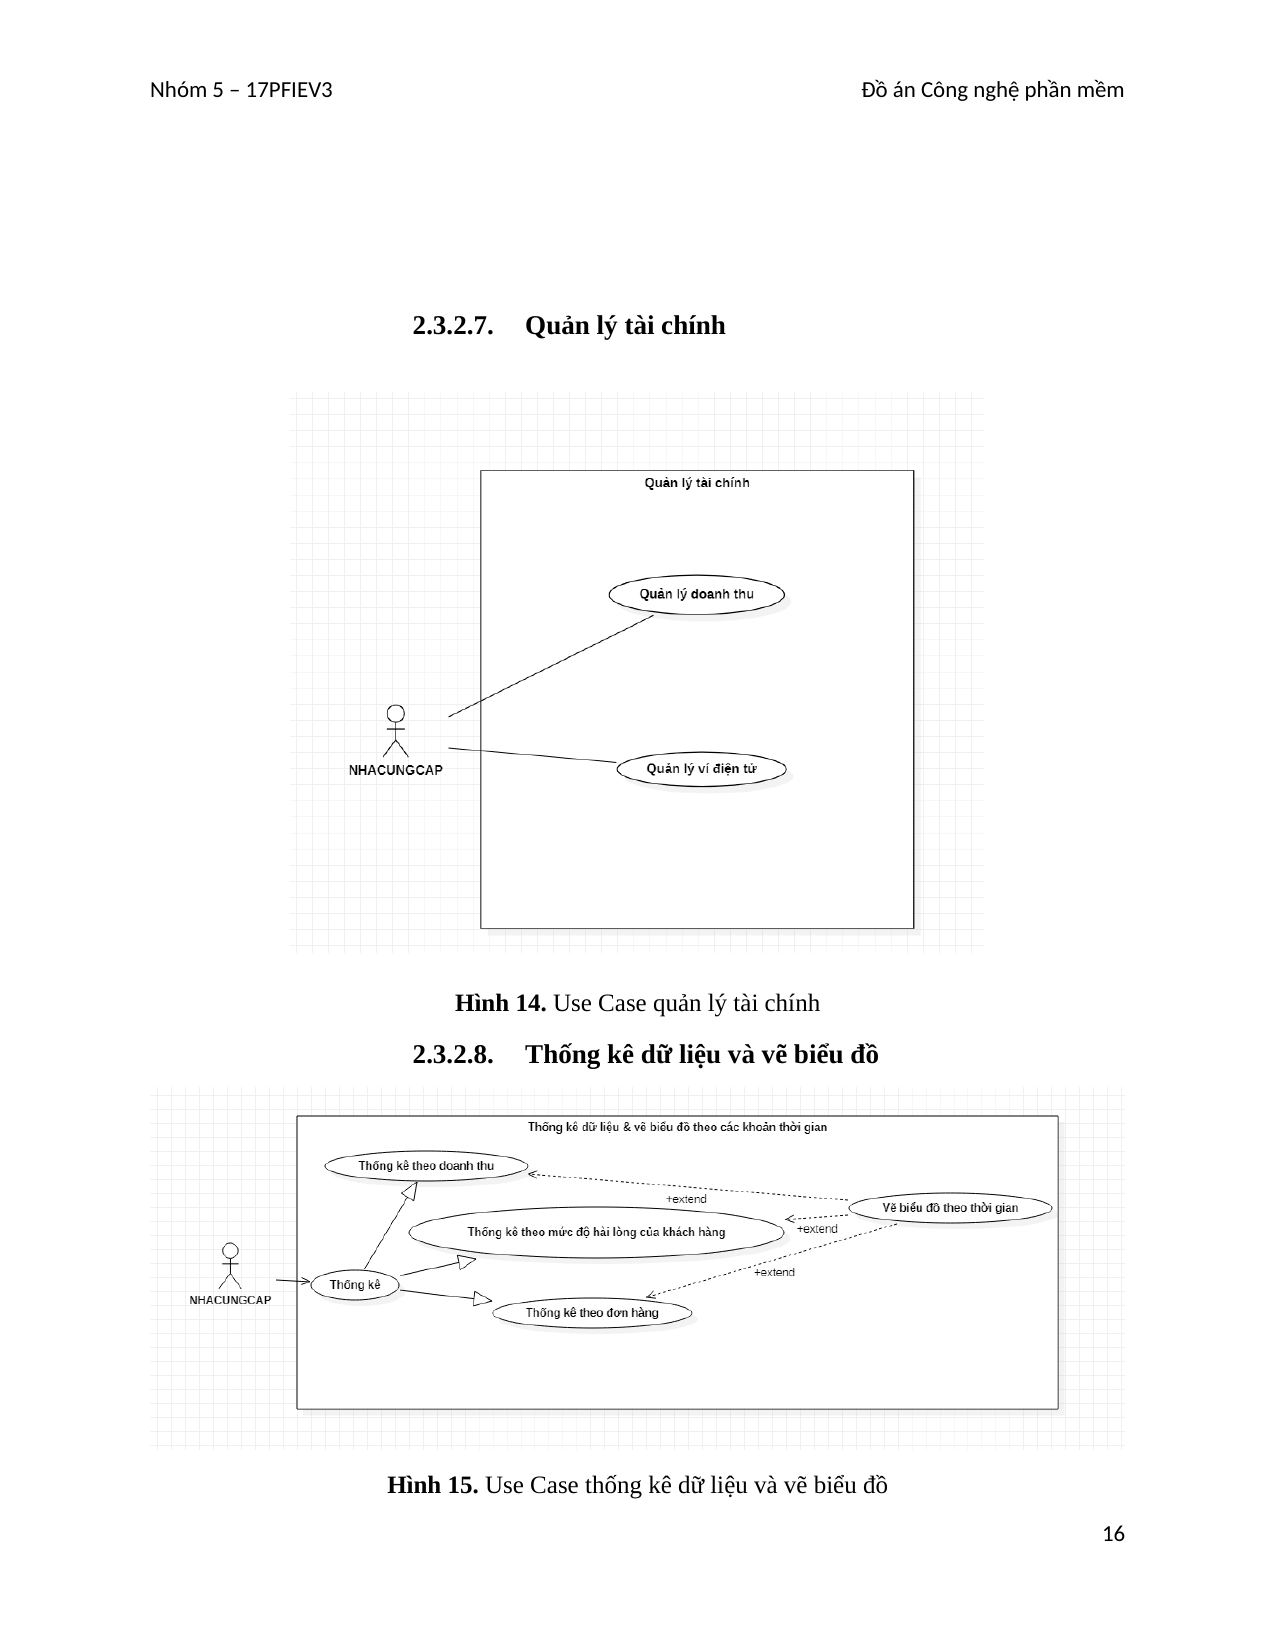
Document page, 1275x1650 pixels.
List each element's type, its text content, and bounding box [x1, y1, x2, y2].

picture [289, 392, 983, 953]
text Hình 15. Use Case thống kê dữ liệu và vẽ biểu đồ [150, 1470, 1125, 1499]
text Hình 14. Use Case quản lý tài chính [150, 988, 1125, 1017]
list Thống kê dữ liệu và vẽ biểu đồ [412, 1038, 1125, 1069]
list Quản lý tài chính [412, 309, 1125, 340]
picture [150, 1087, 1125, 1450]
